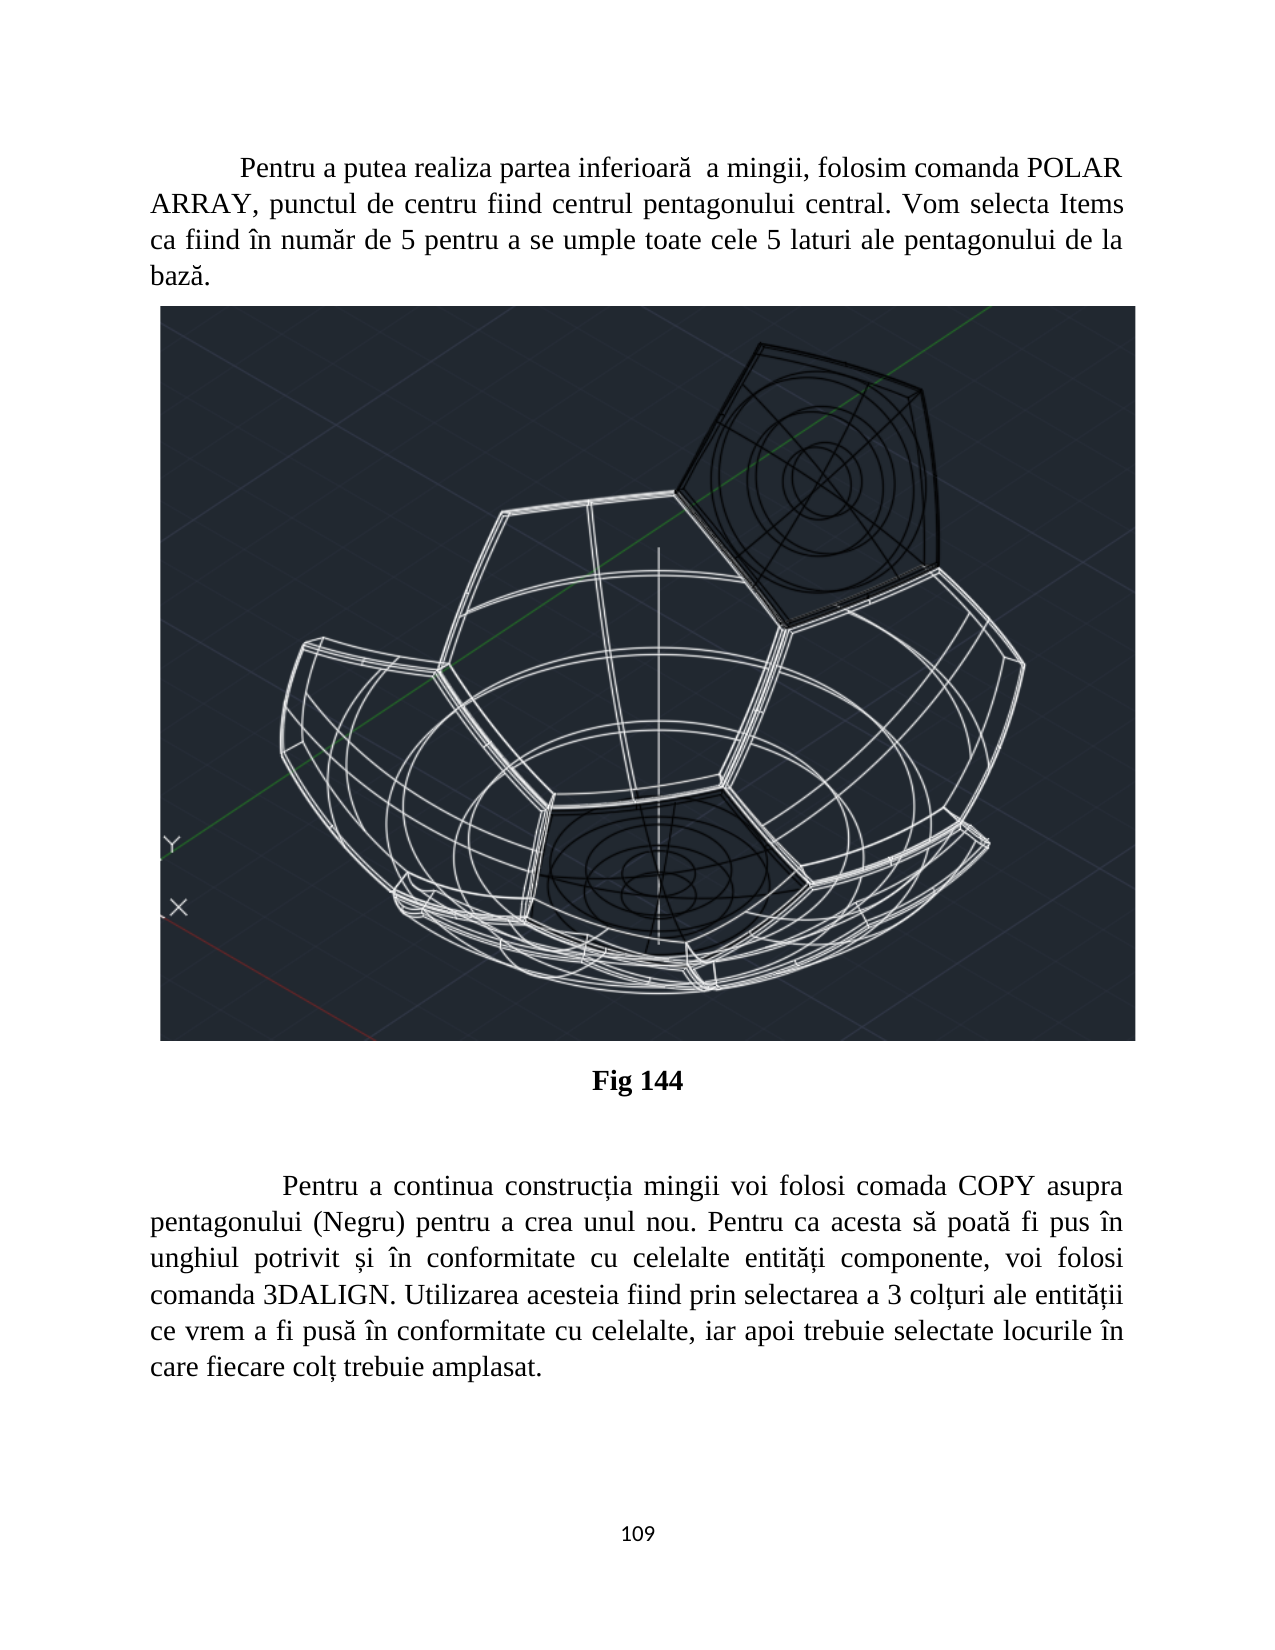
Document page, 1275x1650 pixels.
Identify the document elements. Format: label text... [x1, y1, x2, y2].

text Pentru a continua construcția mingii voi folosi comada COPY asupra pentagonului (Negru) pentru a crea unul nou. Pentru ca acesta să poată fi pus în unghiul potrivit și în conformitate cu celelalte entități componente, voi folosi comanda 3DALIGN. Utilizarea acesteia fiind prin selectarea a 3 colțuri ale entității ce vrem a fi pusă în conformitate cu celelalte, iar apoi trebuie selectate locurile în care fiecare colț trebuie amplasat. [150, 1168, 1125, 1383]
picture [160, 306, 1136, 1041]
text Pentru a putea realiza partea inferioară a mingii, folosim comanda POLAR ARRAY, punctul de centru fiind centrul pentagonului central. Vom selecta Items ca fiind în număr de 5 pentru a se umple toate cele 5 laturi ale pentagonului de la bază. [150, 150, 1125, 292]
